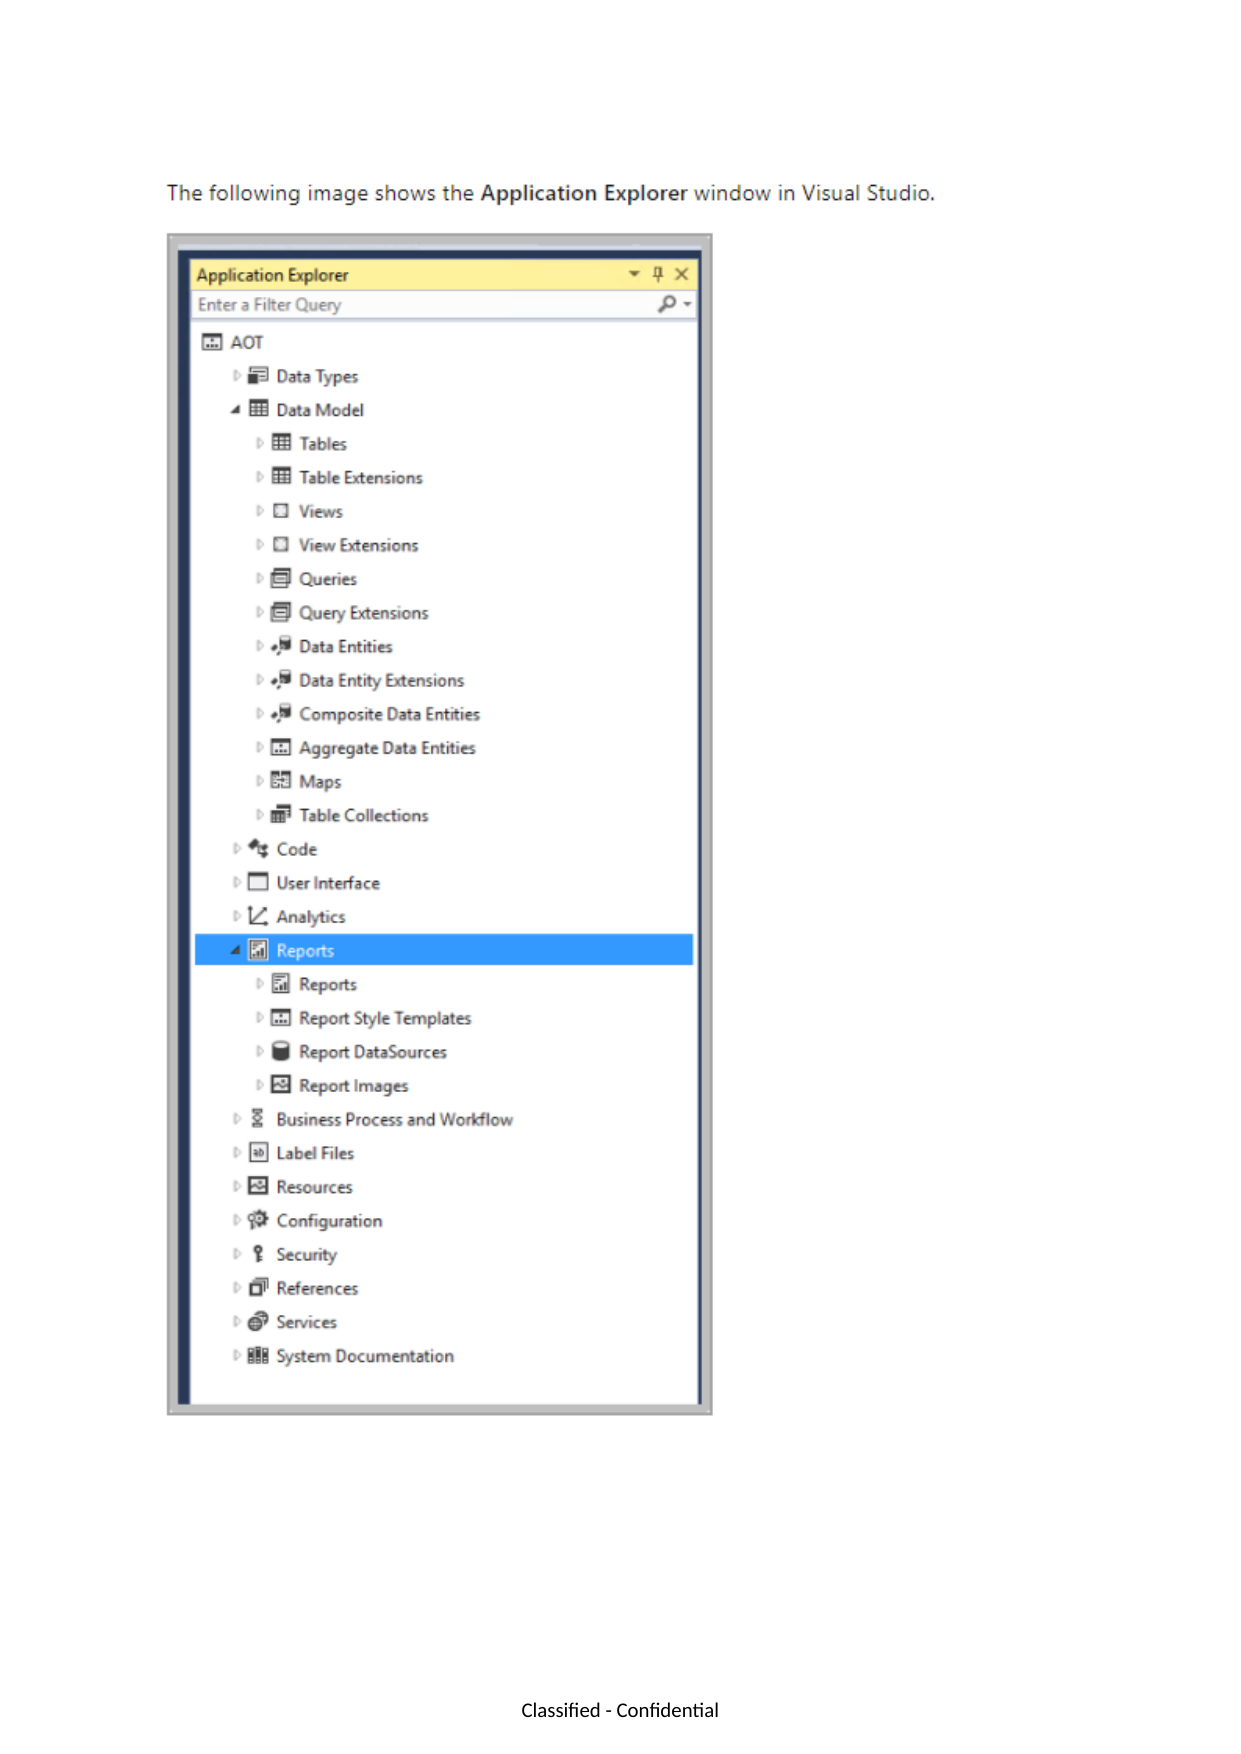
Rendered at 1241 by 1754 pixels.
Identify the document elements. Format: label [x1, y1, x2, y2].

picture [150, 150, 971, 1472]
